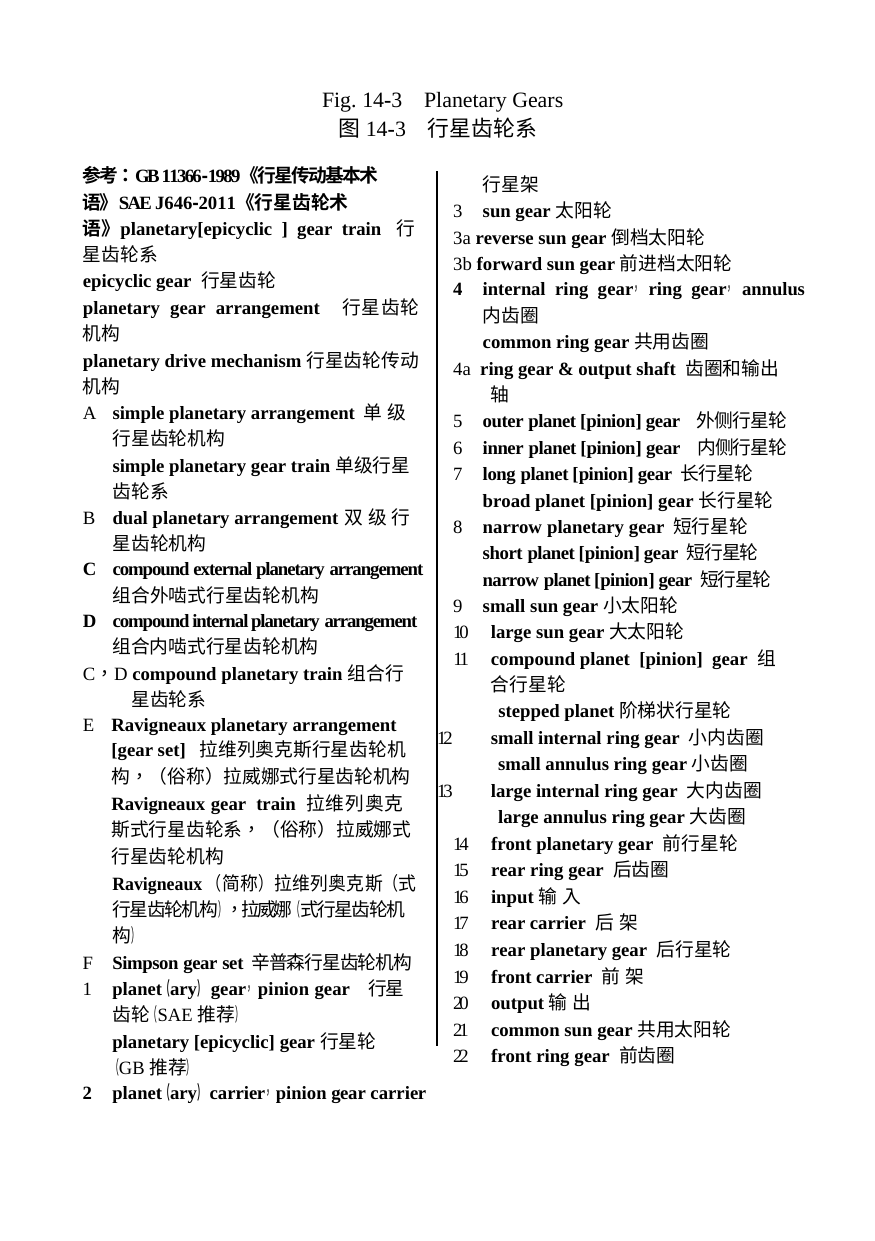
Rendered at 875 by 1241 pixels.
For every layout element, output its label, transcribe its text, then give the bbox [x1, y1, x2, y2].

text C，D compound planetary train 组合行星齿轮系 [83, 660, 421, 712]
list rear carrier 后 架 [453, 910, 814, 935]
subtitle Fig. 14-3 Planetary Gears [71, 87, 814, 113]
list small internal ring gear 小内齿圈 [438, 724, 790, 750]
text （GB 推荐） [111, 1054, 430, 1080]
text 图 14-3 行星齿轮系 [67, 113, 808, 143]
list rear planetary gear 后行星轮 [453, 936, 814, 962]
list small sun gear 小太阳轮 [453, 592, 814, 618]
text 3a reverse sun gear 倒档太阳轮 [453, 224, 814, 249]
list compound internal planetary arrangement [83, 610, 430, 631]
text stepped planet 阶梯状行星轮 [488, 698, 741, 723]
text 内齿圈 [482, 302, 814, 327]
list Ravigneaux planetary arrangement [gear set] 拉维列奥克斯行星齿轮机构，（俗称）拉威娜式行星齿轮机构Ravigneaux gear train 拉维列奥克斯式行星齿轮系，（俗称）拉威娜式行星齿轮机构 [83, 714, 421, 869]
list sun gear 太阳轮 [453, 197, 814, 223]
list long planet [pinion] gear 长行星轮 [453, 461, 814, 486]
text planetary [epicyclic] gear 行星轮 [112, 1028, 430, 1053]
text planetary gear arrangement 行星齿轮机构 [83, 294, 422, 346]
list rear ring gear 后齿圈 [453, 857, 814, 882]
list compound planet [pinion] gear 组合行星轮 [453, 645, 792, 697]
list internal ring gear， ring gear， annulus [453, 278, 814, 300]
list planet（ary） carrier， pinion gear carrier [82, 1082, 430, 1104]
list large internal ring gear 大内齿圈 [438, 777, 788, 803]
text 组合内啮式行星齿轮机构 [112, 633, 430, 659]
list narrow planetary gear 短行星轮short planet [pinion] gear 短行星轮narrow planet [pinion] gear 短行星轮 [453, 513, 775, 591]
text epicyclic gear 行星齿轮 [83, 268, 430, 293]
list common sun gear 共用太阳轮 [453, 1016, 814, 1042]
text Ravigneaux （简称）拉维列奥克斯（式行星齿轮机构），拉威娜（式行星齿轮机构） [112, 870, 421, 948]
text 3b forward sun gear 前进档太阳轮 [453, 251, 814, 276]
text small annulus ring gear 小齿圈 [488, 751, 758, 776]
text simple planetary gear train 单级行星齿轮系 [112, 452, 420, 504]
list outer planet [pinion] gear 外侧行星轮 [453, 407, 814, 433]
list large sun gear 大太阳轮 [453, 619, 814, 644]
list dual planetary arrangement 双 级 行星齿轮机构 [83, 504, 420, 556]
list planet（ary） gear， pinion gear 行星齿轮（SAE 推荐） [82, 976, 420, 1027]
text large annulus ring gear 大齿圈 [488, 804, 756, 829]
list simple planetary arrangement 单 级行星齿轮机构 [83, 399, 421, 451]
text broad planet [pinion] gear 长行星轮 [482, 487, 814, 512]
list compound external planetary arrangement [83, 558, 430, 580]
list input 输 入 [453, 883, 814, 909]
text planetary drive mechanism 行星齿轮传动机构 [83, 347, 422, 399]
list front planetary gear 前行星轮 [453, 830, 814, 856]
list inner planet [pinion] gear 内侧行星轮 [453, 434, 814, 459]
list output 输 出 [453, 989, 814, 1015]
text 4a ring gear & output shaft 齿圈和输出轴 [453, 355, 791, 407]
list front carrier 前 架 [453, 963, 814, 988]
text common ring gear 共用齿圈 [482, 328, 814, 354]
list front ring gear 前齿圈 [453, 1042, 814, 1068]
text 行星架 [482, 171, 814, 197]
text 组合外啮式行星齿轮机构 [112, 582, 430, 607]
text 参考：GB 11366-1989《行星传动基本术语》SAE J646-2011《行星齿轮术语》planetary[epicyclic ] gear train 行星齿轮系 [83, 163, 430, 267]
list Simpson gear set 辛普森行星齿轮机构 [82, 949, 430, 974]
